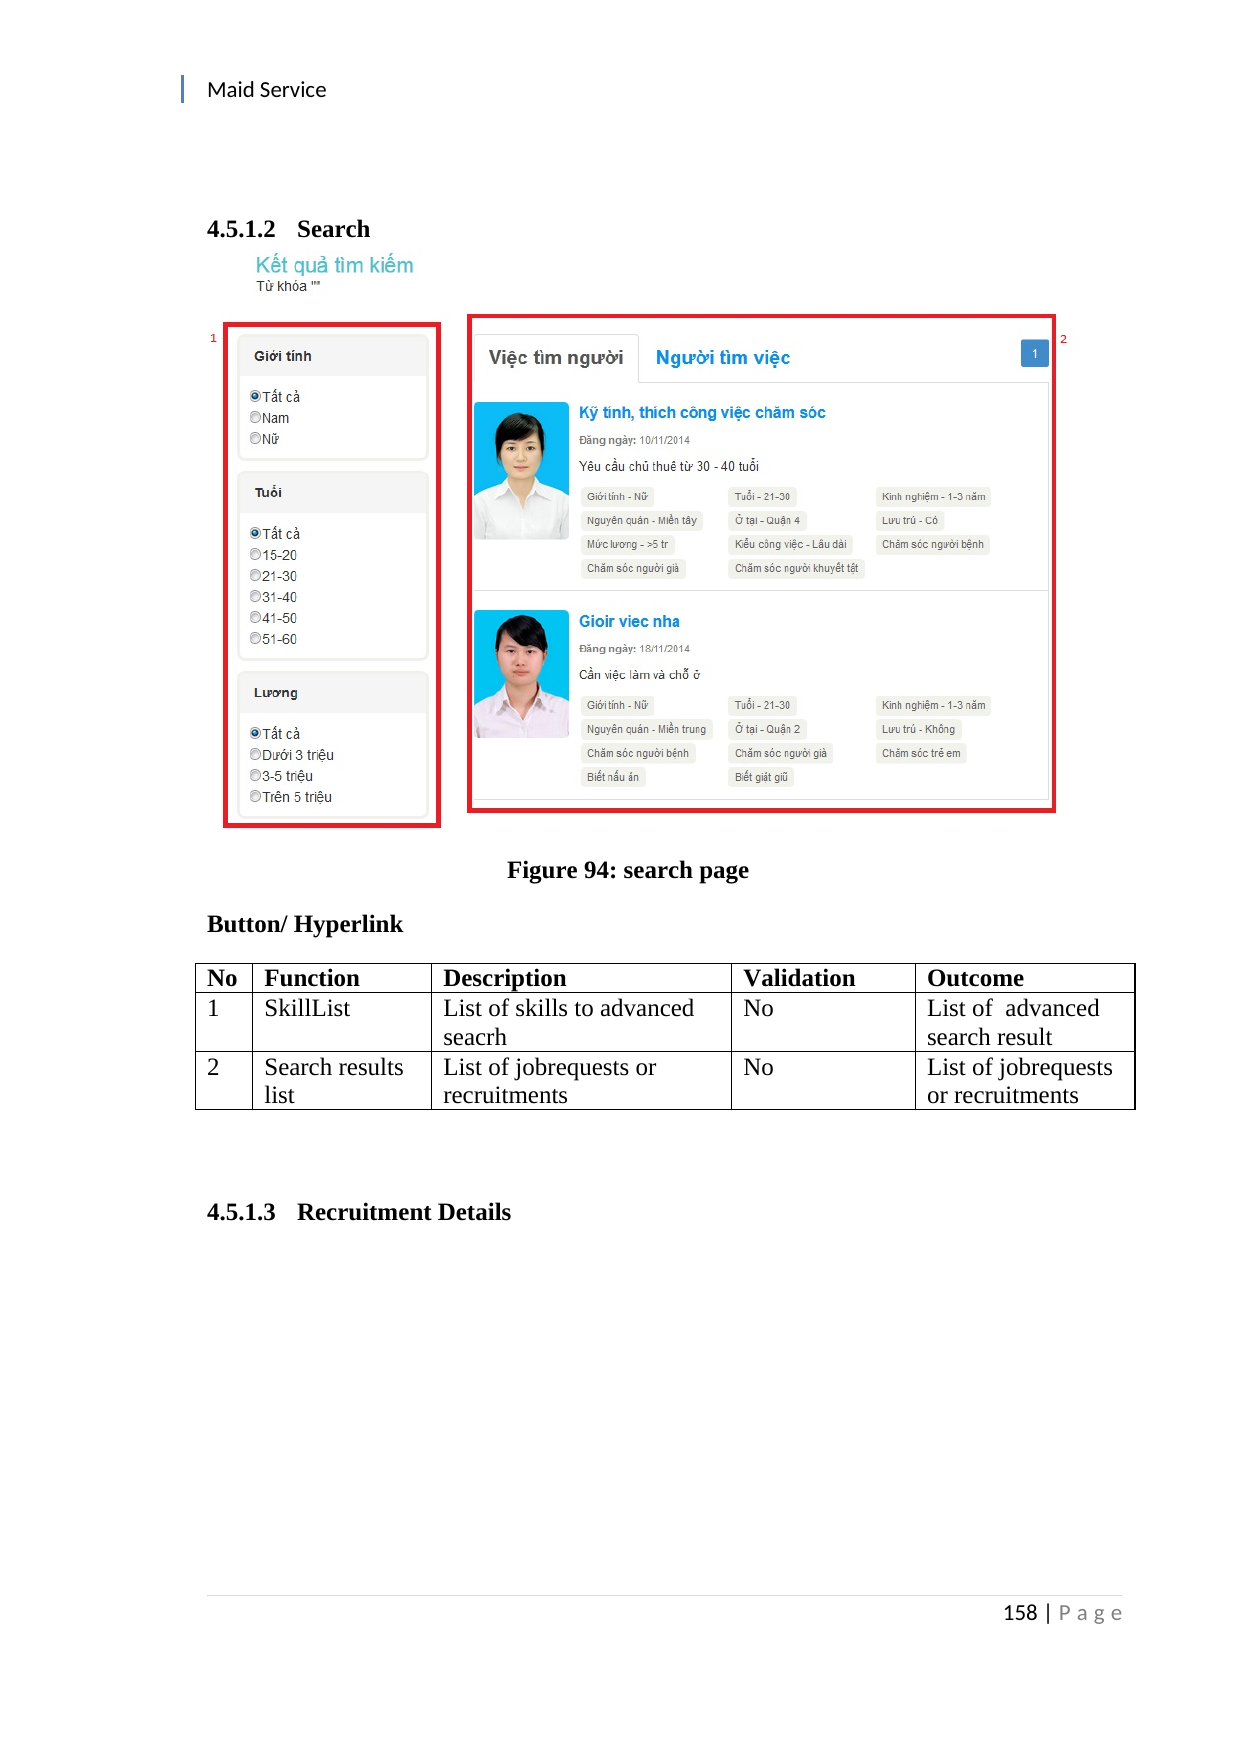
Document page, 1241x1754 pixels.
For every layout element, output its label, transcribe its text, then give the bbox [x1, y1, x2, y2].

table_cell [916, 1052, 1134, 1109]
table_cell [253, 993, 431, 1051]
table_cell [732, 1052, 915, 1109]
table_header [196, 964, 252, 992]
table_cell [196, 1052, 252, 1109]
subtitle Recruitment Details [207, 1197, 1122, 1226]
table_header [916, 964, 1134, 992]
picture [206, 250, 1123, 830]
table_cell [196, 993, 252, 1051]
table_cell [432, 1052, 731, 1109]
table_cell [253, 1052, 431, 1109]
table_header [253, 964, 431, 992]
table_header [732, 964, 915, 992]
subtitle Search [207, 214, 1122, 242]
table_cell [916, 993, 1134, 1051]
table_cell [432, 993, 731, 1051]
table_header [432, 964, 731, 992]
text Button/ Hyperlink [207, 909, 1122, 937]
text Figure 94: search page [432, 855, 1122, 884]
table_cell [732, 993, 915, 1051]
